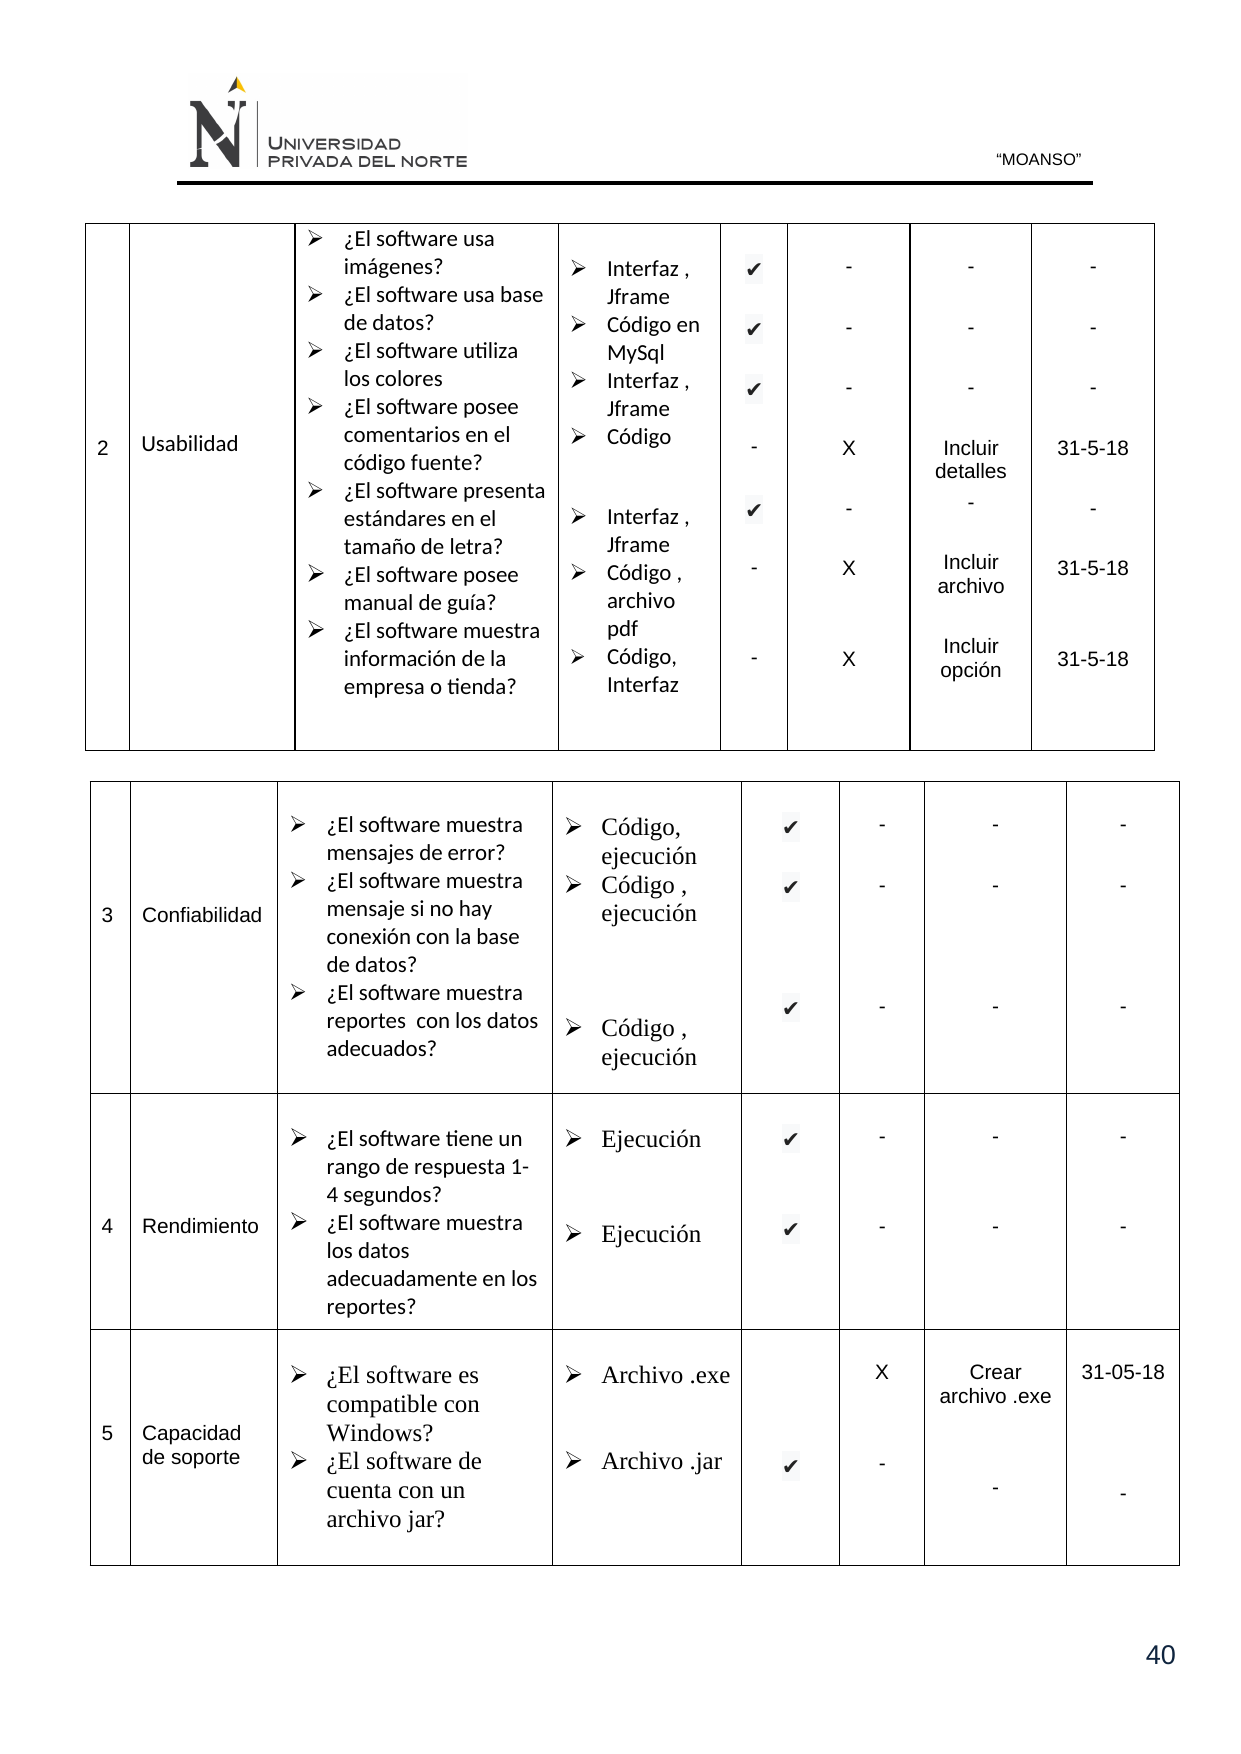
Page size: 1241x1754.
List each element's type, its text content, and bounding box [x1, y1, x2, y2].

table_cell 4 [91, 1094, 130, 1329]
table_cell - - - 31-5-18 - 31-5-18 31-5-18 [1032, 224, 1154, 749]
table_cell ¿El software tiene un rango de respuesta 1- 4 segundos? ¿El software muestra los datos adecuadamente en los reportes? [278, 1094, 552, 1329]
table_cell - - [1067, 1094, 1179, 1329]
table_header ¿El software muestra mensajes de error? ¿El software muestra mensaje si no hay conexión con la base de datos? ¿El software muestra reportes con los datos adecuados? [278, 782, 552, 1092]
table_cell ✔ ✔ ✔ - ✔ - - [721, 224, 787, 749]
table_header 3 [91, 782, 130, 1092]
table_cell ✔ [742, 1330, 839, 1565]
table_cell ¿El software usa imágenes? ¿El software usa base de datos? ¿El software utiliza los colores ¿El software posee comentarios en el código fuente? ¿El software presenta estándares en el tamaño de letra? ¿El software posee manual de guía? ¿El software muestra información de la empresa o tienda? [296, 224, 558, 749]
table_header - - - [840, 782, 924, 1092]
table_cell Archivo .exe Archivo .jar [553, 1330, 741, 1565]
table_header - - - [925, 782, 1066, 1092]
table_header - - - [1067, 782, 1179, 1092]
table_cell 2 [86, 224, 129, 749]
table_header Confiabilidad [131, 782, 277, 1092]
table_cell Capacidad de soporte [131, 1330, 277, 1565]
table_header ✔ ✔ ✔ [742, 782, 839, 1092]
table_cell - - - Incluir detalles - Incluir archivo Incluir opción [911, 224, 1031, 749]
table_cell Crear archivo .exe - [925, 1330, 1066, 1565]
table_cell Usabilidad [130, 224, 294, 749]
table_cell Interfaz , Jframe Código en MySql Interfaz , Jframe Código Interfaz , Jframe Código , archivo pdf Código, Interfaz [559, 224, 720, 749]
table_header Código, ejecución Código , ejecución Código , ejecución [553, 782, 741, 1092]
table_cell 31-05-18 - [1067, 1330, 1179, 1565]
table_cell X - [840, 1330, 924, 1565]
table_cell ¿El software es compatible con Windows? ¿El software de cuenta con un archivo jar? [278, 1330, 552, 1565]
table_cell Ejecución Ejecución [553, 1094, 741, 1329]
table_cell Rendimiento [131, 1094, 277, 1329]
table_cell - - [840, 1094, 924, 1329]
table_cell ✔ ✔ [742, 1094, 839, 1329]
table_cell - - - X - X X [788, 224, 909, 749]
table_cell 5 [91, 1330, 130, 1565]
picture [188, 73, 469, 169]
table_cell - - [925, 1094, 1066, 1329]
